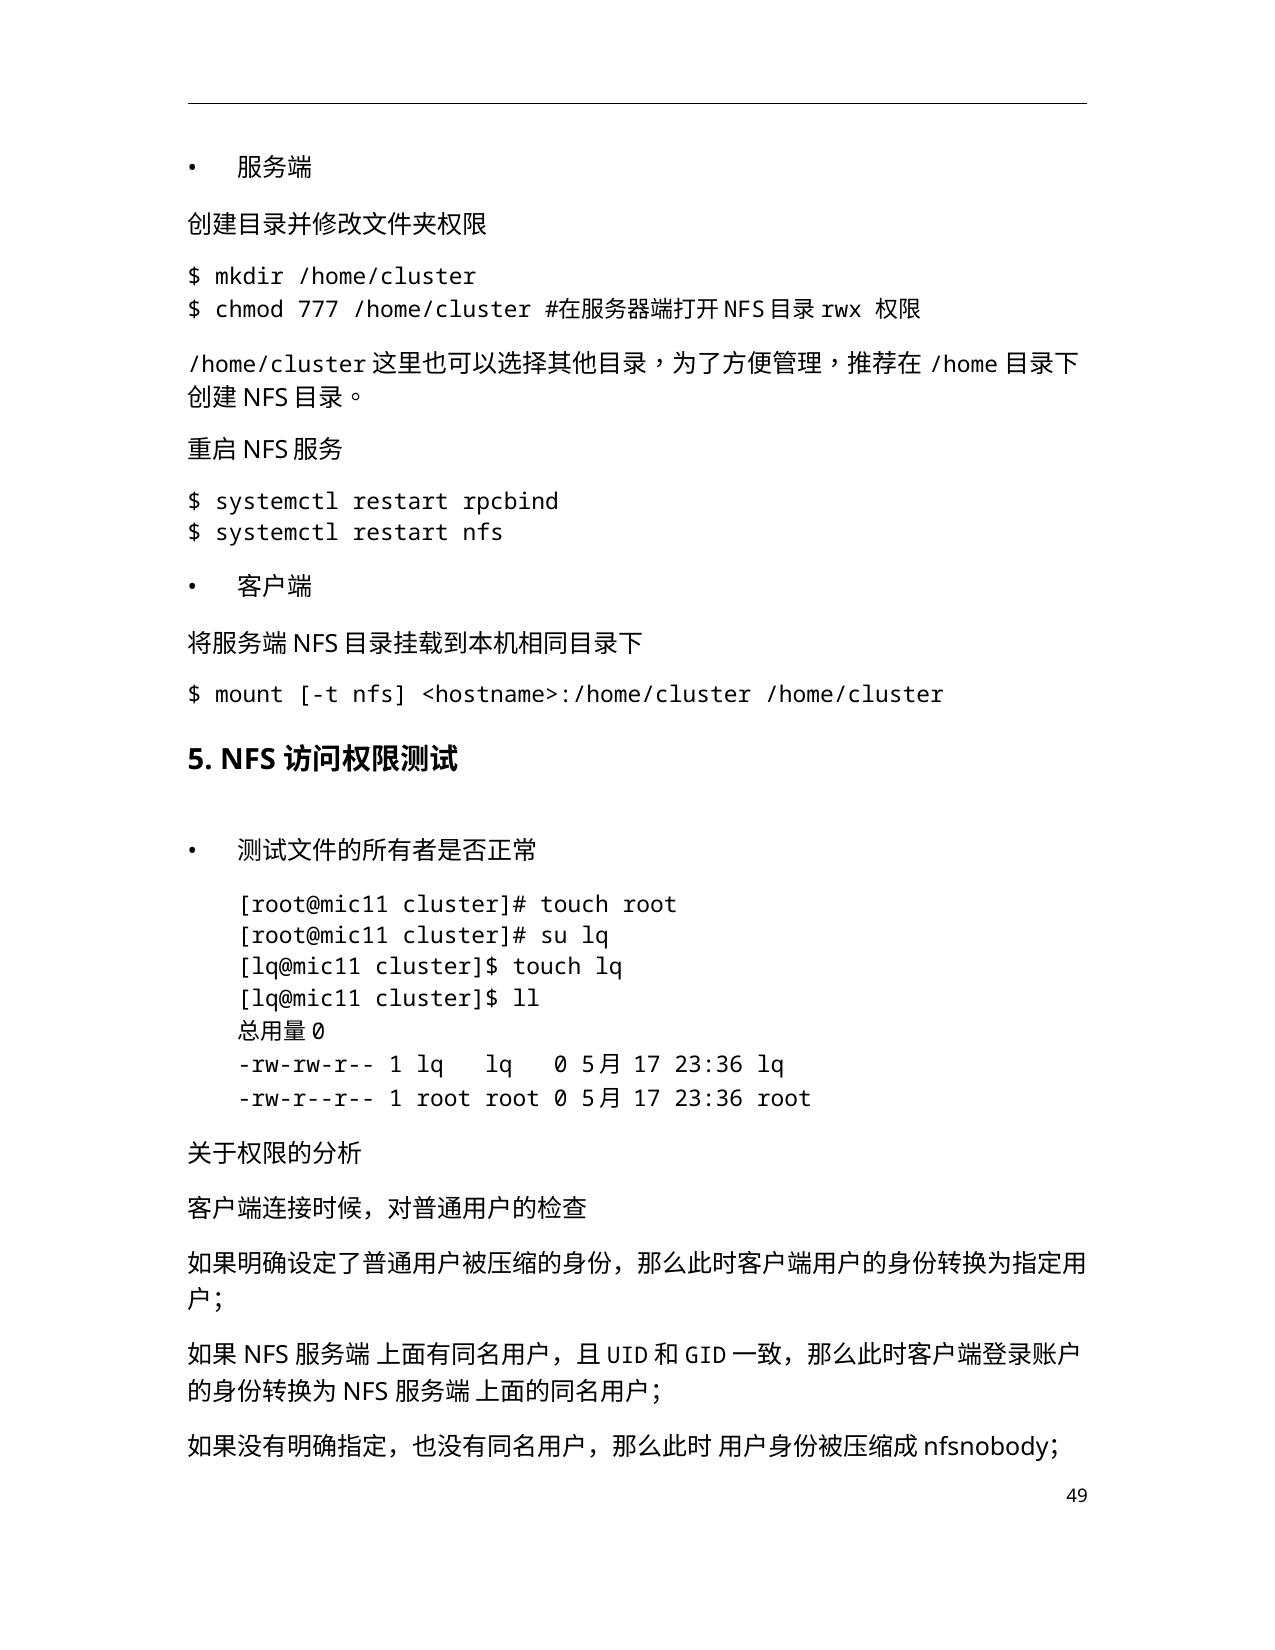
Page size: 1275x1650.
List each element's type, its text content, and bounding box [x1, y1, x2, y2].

text 如果明确设定了普通用户被压缩的身份，那么此时客户端用户的身份转换为指定用户； [187, 1244, 1087, 1316]
text 将服务端NFS目录挂载到本机相同目录下 [187, 623, 1087, 659]
text 客户端连接时候，对普通用户的检查 [187, 1189, 1087, 1225]
list 客户端 [187, 568, 1087, 602]
text 如果 NFS 服务端 上面有同名用户，且 UID 和 GID 一致，那么此时客户端登录账户的身份转换为NFS 服务端 上面的同名用户； [187, 1335, 1087, 1407]
text 创建目录并修改文件夹权限 [187, 205, 1087, 241]
text $ systemctl restart rpcbind $ systemctl restart nfs [187, 485, 1087, 547]
text 重启NFS服务 [187, 432, 1087, 466]
list 服务端 [187, 150, 1087, 184]
text 如果没有明确指定，也没有同名用户，那么此时 用户身份被压缩成nfsnobody； [187, 1426, 1087, 1462]
subtitle 5. NFS 访问权限测试 [187, 739, 1087, 778]
text $ mount [-t nfs] <hostname>:/home/cluster /home/cluster [187, 678, 1087, 709]
list 测试文件的所有者是否正常 [187, 831, 1087, 867]
text /home/cluster 这里也可以选择其他目录，为了方便管理，推荐在 /home 目录下创建NFS目录。 [187, 345, 1087, 413]
list [root@mic11 cluster]# touch root [root@mic11 cluster]# su lq [lq@mic11 cluster]$ touch lq [lq@mic11 cluster]$ ll 总用量 0 -rw-rw-r-- 1 lq lq 0 5月 17 23:36 lq -rw-r--r-- 1 root root 0 5月 17 23:36 root [187, 888, 1087, 1113]
text $ mkdir /home/cluster $ chmod 777 /home/cluster #在服务器端打开NFS目录 rwx 权限 [187, 260, 1087, 324]
text 关于权限的分析 [187, 1134, 1087, 1170]
